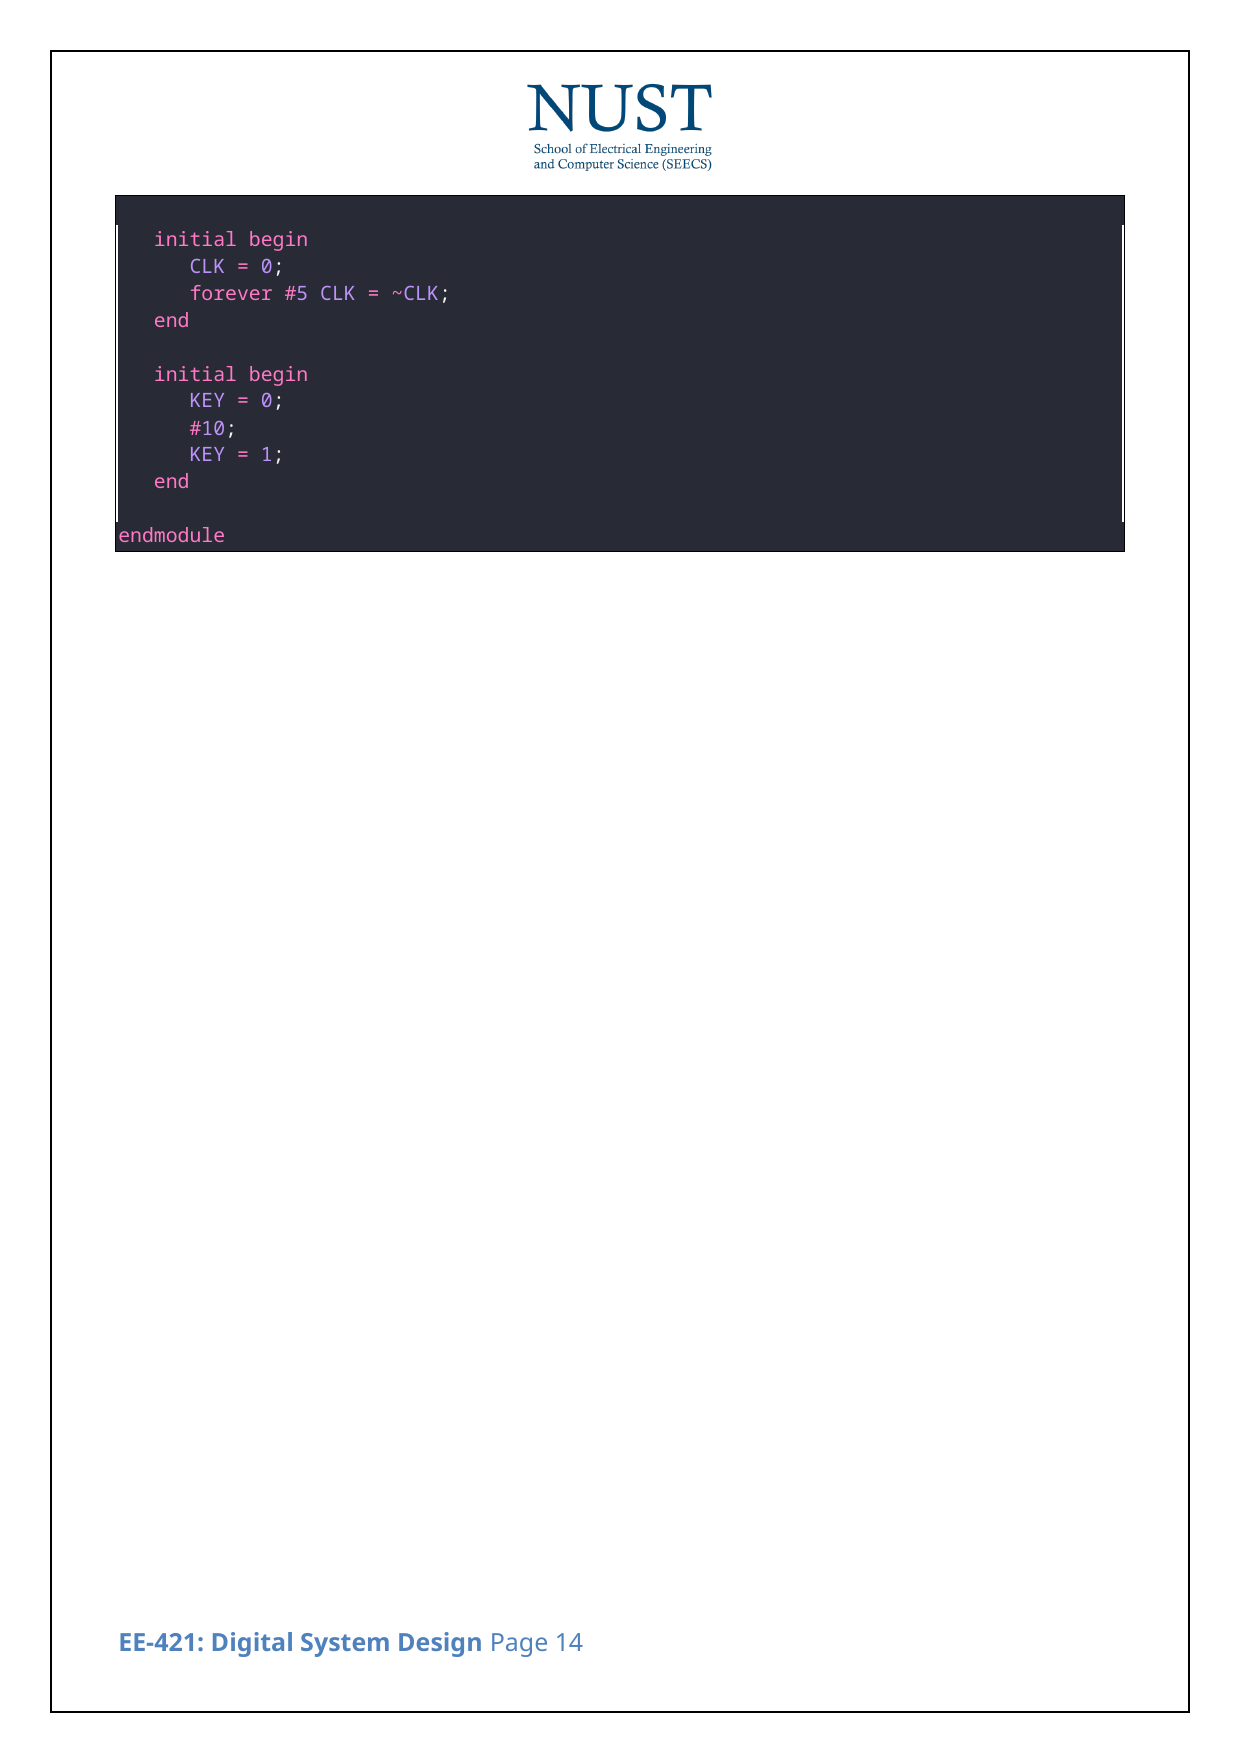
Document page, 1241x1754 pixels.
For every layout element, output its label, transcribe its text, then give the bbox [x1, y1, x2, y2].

text endmodule [116, 518, 1124, 551]
text initial begin [118, 225, 1122, 252]
text KEY = 1; [118, 441, 1122, 468]
picture [520, 59, 720, 195]
text CLK = 0; [118, 252, 1122, 279]
text initial begin [118, 360, 1122, 387]
text end [118, 306, 1122, 333]
text forever #5 CLK = ~CLK; [118, 279, 1122, 306]
text end [118, 468, 1122, 495]
text KEY = 0; [118, 387, 1122, 414]
text #10; [118, 414, 1122, 441]
